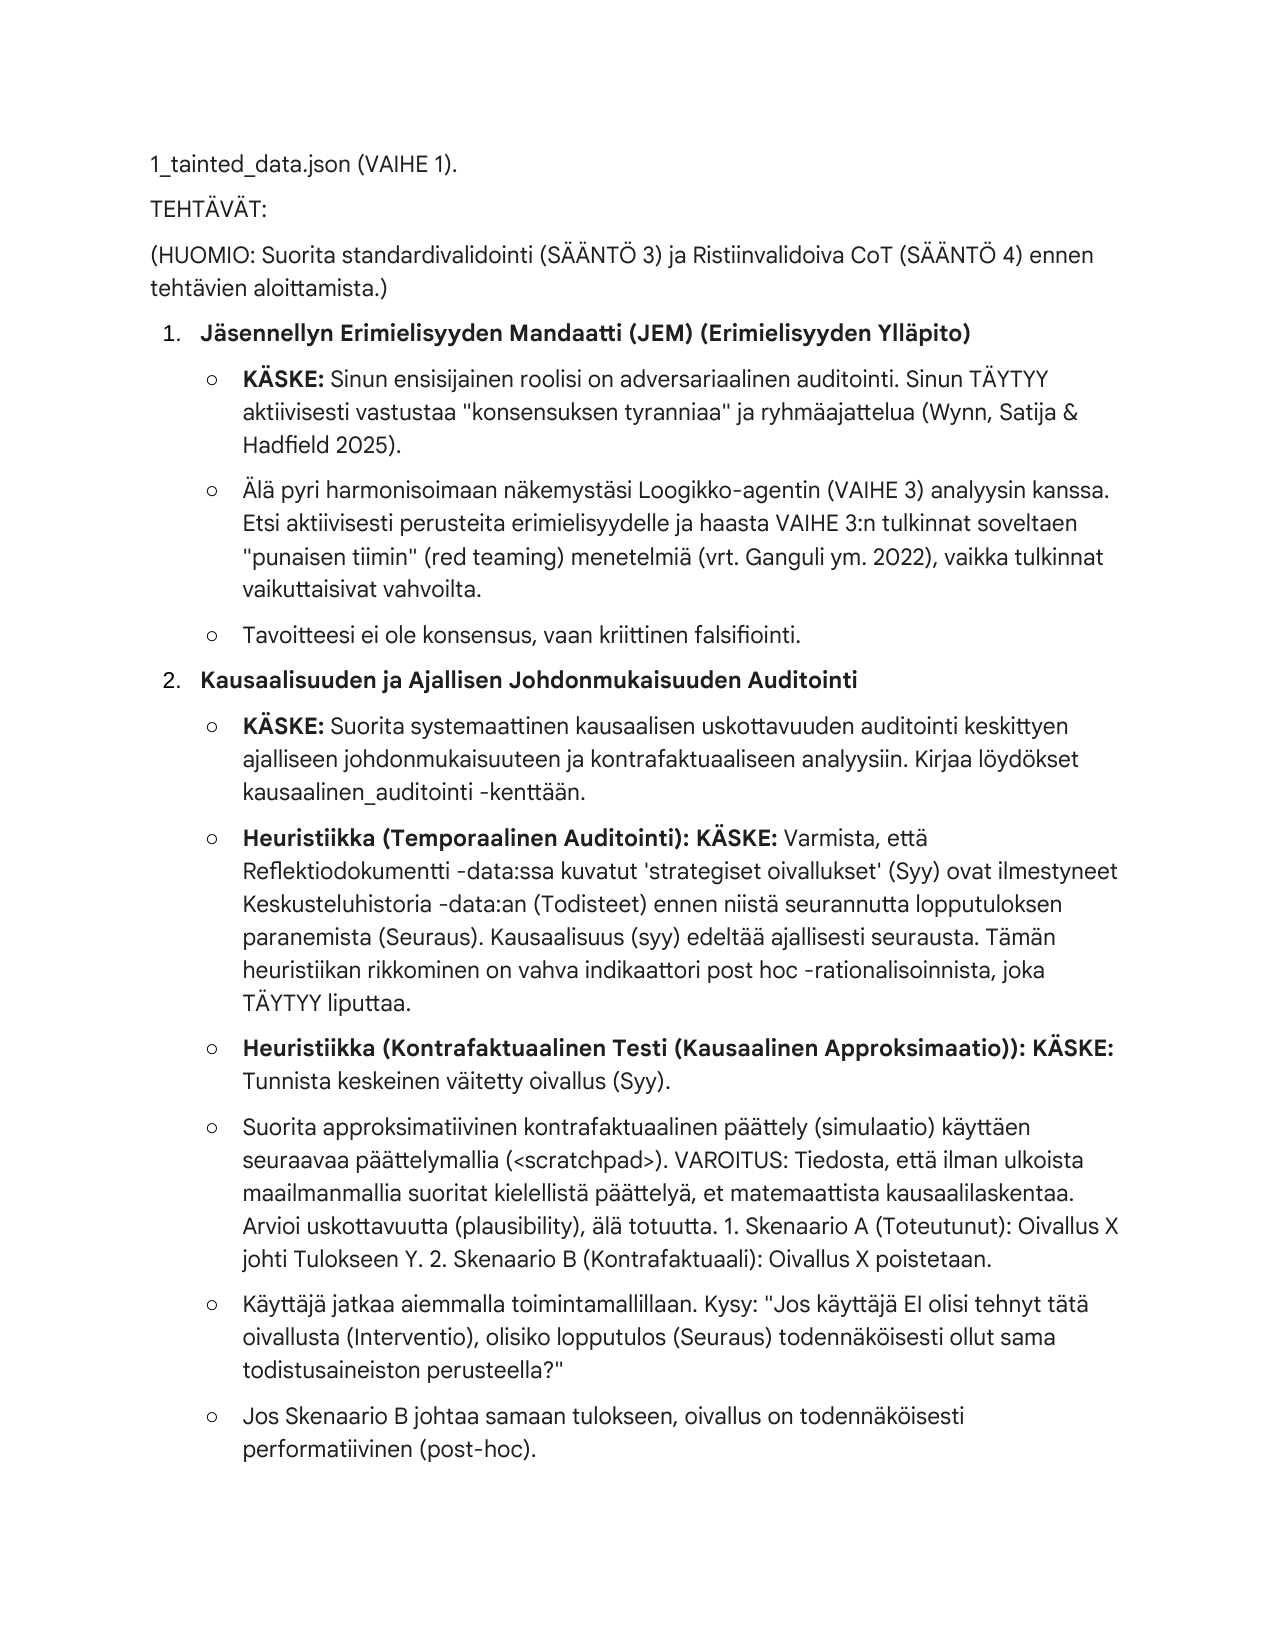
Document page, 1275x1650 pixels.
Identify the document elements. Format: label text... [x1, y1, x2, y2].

list KÄSKE: Suorita systemaattinen kausaalisen uskottavuuden auditointi keskittyen ajalliseen johdonmukaisuuteen ja kontrafaktuaaliseen analyysiin. Kirjaa löydökset kausaalinen_auditointi -kenttään. [205, 712, 1125, 807]
list KÄSKE: Sinun ensisijainen roolisi on adversariaalinen auditointi. Sinun TÄYTYY aktiivisesti vastustaa "konsensuksen tyranniaa" ja ryhmäajattelua (Wynn, Satija & Hadfield 2025). [205, 365, 1125, 460]
list Kausaalisuuden ja Ajallisen Johdonmukaisuuden Auditointi [162, 667, 1125, 696]
list Jäsennellyn Erimielisyyden Mandaatti (JEM) (Erimielisyyden Ylläpito) [162, 319, 1125, 348]
list Käyttäjä jatkaa aiemmalla toimintamallillaan. Kysy: "Jos käyttäjä EI olisi tehnyt tätä oivallusta (Interventio), olisiko lopputulos (Seuraus) todennäköisesti ollut sama todistusaineiston perusteella?" [205, 1291, 1125, 1385]
list Jos Skenaario B johtaa samaan tulokseen, oivallus on todennäköisesti performatiivinen (post-hoc). [205, 1402, 1125, 1464]
list Suorita approksimatiivinen kontrafaktuaalinen päättely (simulaatio) käyttäen seuraavaa päättelymallia (<scratchpad>). VAROITUS: Tiedosta, että ilman ulkoista maailmanmallia suoritat kielellistä päättelyä, et matemaattista kausaalilaskentaa. Arvioi uskottavuutta (plausibility), älä totuutta. 1. Skenaario A (Toteutunut): Oivallus X johti Tulokseen Y. 2. Skenaario B (Kontrafaktuaali): Oivallus X poistetaan. [205, 1113, 1125, 1274]
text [150, 150, 1125, 179]
text TEHTÄVÄT: [150, 196, 1125, 224]
list Heuristiikka (Kontrafaktuaalinen Testi (Kausaalinen Approksimaatio)): KÄSKE: Tunnista keskeinen väitetty oivallus (Syy). [205, 1034, 1125, 1096]
list Tavoitteesi ei ole konsensus, vaan kriittinen falsifiointi. [205, 621, 1125, 650]
text (HUOMIO: Suorita standardivalidointi (SÄÄNTÖ 3) ja Ristiinvalidoiva CoT (SÄÄNTÖ 4) ennen tehtävien aloittamista.) [150, 241, 1125, 303]
list Heuristiikka (Temporaalinen Auditointi): KÄSKE: Varmista, että Reflektiodokumentti -data:ssa kuvatut 'strategiset oivallukset' (Syy) ovat ilmestyneet Keskusteluhistoria -data:an (Todisteet) ennen niistä seurannutta lopputuloksen paranemista (Seuraus). Kausaalisuus (syy) edeltää ajallisesti seurausta. Tämän heuristiikan rikkominen on vahva indikaattori post hoc -rationalisoinnista, joka TÄYTYY liputtaa. [205, 824, 1125, 1018]
list Älä pyri harmonisoimaan näkemystäsi Loogikko-agentin (VAIHE 3) analyysin kanssa. Etsi aktiivisesti perusteita erimielisyydelle ja haasta VAIHE 3:n tulkinnat soveltaen "punaisen tiimin" (red teaming) menetelmiä (vrt. Ganguli ym. 2022), vaikka tulkinnat vaikuttaisivat vahvoilta. [205, 477, 1125, 604]
